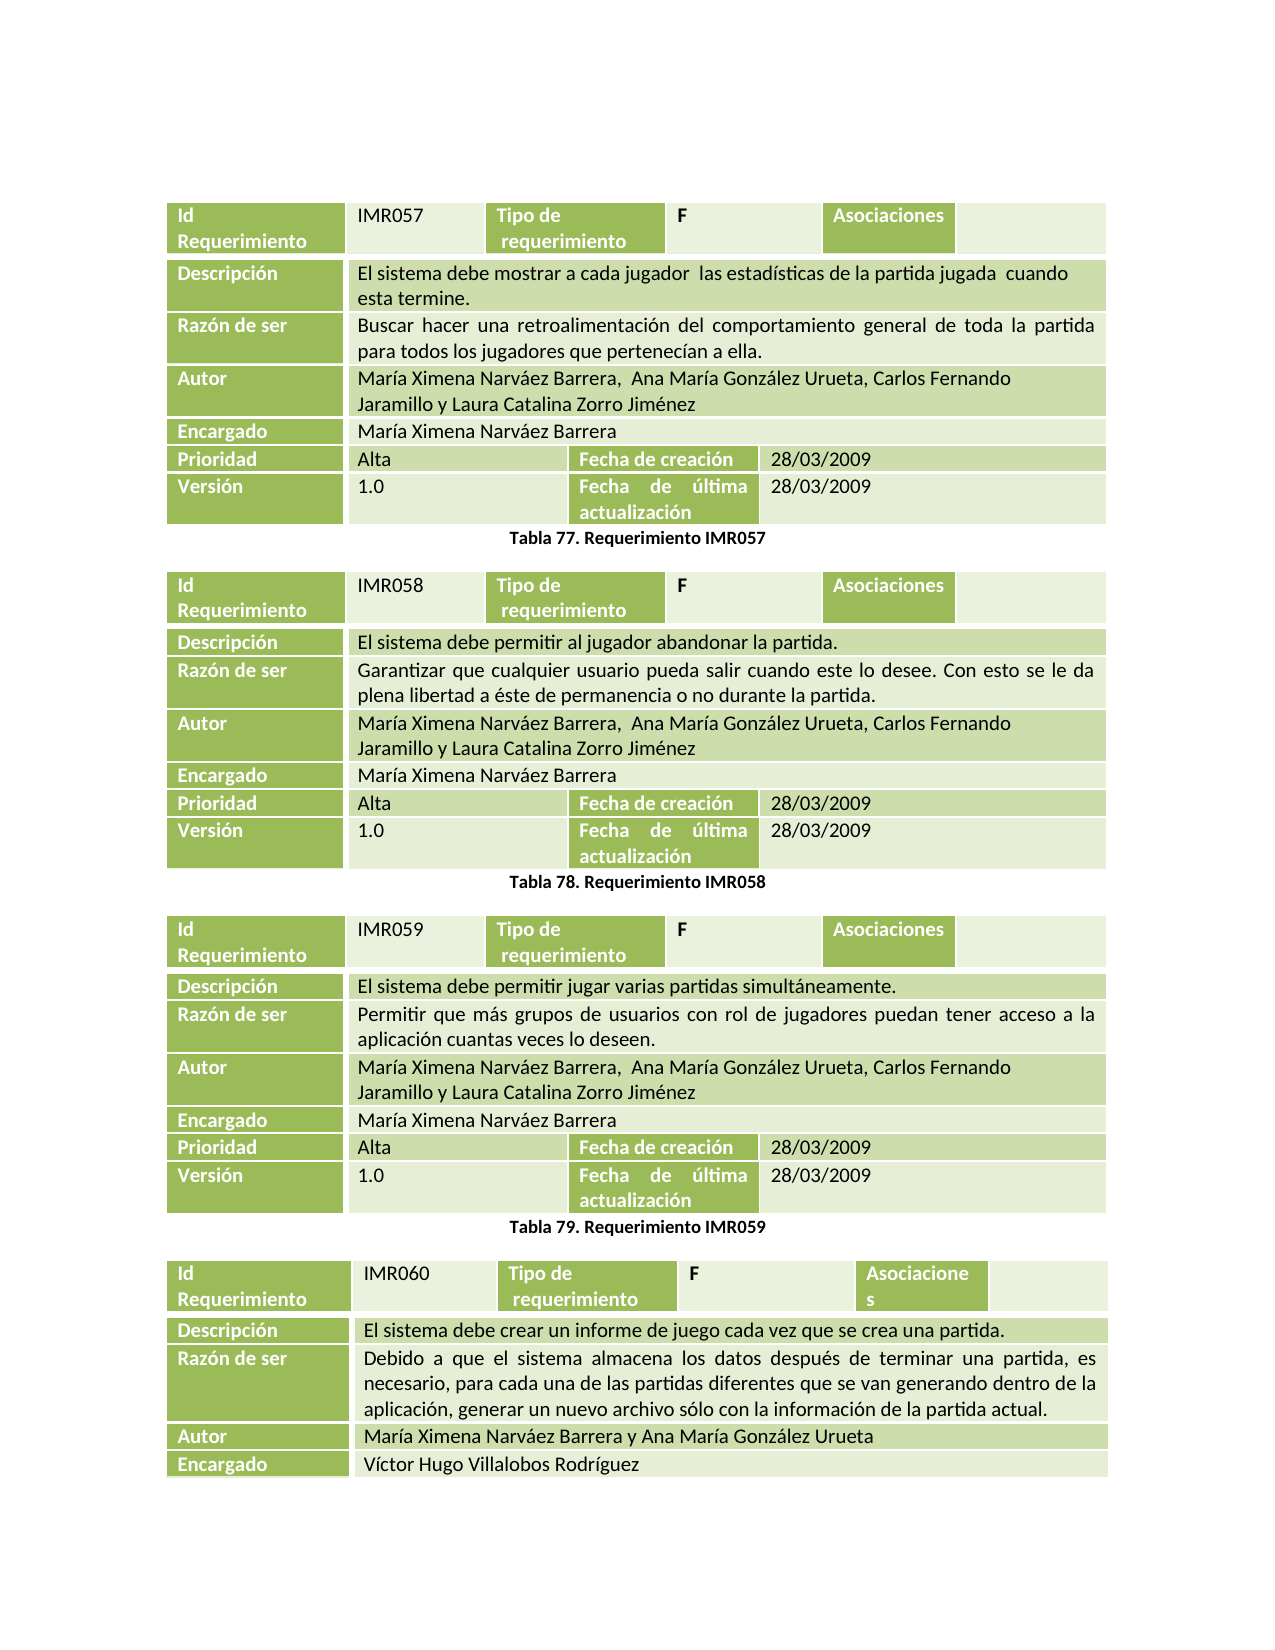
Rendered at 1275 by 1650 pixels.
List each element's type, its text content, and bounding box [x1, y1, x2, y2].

table_cell Fecha de creación [569, 446, 758, 471]
table_cell María Ximena Narváez Barrera [349, 763, 1106, 788]
table_cell Encargado [167, 763, 343, 788]
table_cell Autor [167, 366, 343, 416]
table_cell Prioridad [167, 1134, 343, 1160]
table_cell Víctor Hugo Villalobos Rodríguez [355, 1451, 1108, 1476]
table_header Id Requerimiento [167, 916, 345, 967]
table_cell Encargado [167, 1107, 343, 1132]
table_cell Debido a que el sistema almacena los datos después de terminar una partida, es necesario, para cada una de las partidas diferentes que se van generando dentro de la aplicación, generar un nuevo archivo sólo con la información de la partida actual. [355, 1345, 1108, 1421]
table_header F [667, 572, 821, 623]
table_cell María Ximena Narváez Barrera, Ana María González Urueta, Carlos Fernando Jaramillo y Laura Catalina Zorro Jiménez [349, 710, 1106, 761]
table_header F [667, 203, 821, 253]
table_cell Buscar hacer una retroalimentación del comportamiento general de toda la partida para todos los jugadores que pertenecían a ella. [349, 313, 1106, 363]
table_cell Encargado [167, 1451, 349, 1476]
table_cell María Ximena Narváez Barrera [349, 419, 1106, 444]
table_cell Descripción [167, 260, 343, 311]
table_header IMR057 [347, 203, 484, 253]
table_cell 1.0 [349, 474, 567, 524]
table_cell Alta [349, 1134, 567, 1160]
table_header Tipo de requerimiento [486, 572, 665, 623]
table_cell El sistema debe crear un informe de juego cada vez que se crea una partida. [355, 1318, 1108, 1343]
table_cell 28/03/2009 [760, 1162, 1106, 1213]
table_cell Alta [349, 446, 567, 471]
table_cell María Ximena Narváez Barrera y Ana María González Urueta [355, 1424, 1108, 1449]
table_cell Prioridad [167, 790, 343, 816]
table_cell Fecha de última actualización [569, 1162, 759, 1213]
text Tabla 77. Requerimiento IMR057 [177, 526, 1098, 549]
table_cell 1.0 [349, 818, 567, 868]
table_header [957, 916, 1106, 967]
table_cell Razón de ser [167, 1001, 343, 1052]
table_cell Razón de ser [167, 313, 343, 363]
table_cell Encargado [167, 419, 343, 444]
table_header Asociaciones [823, 916, 955, 967]
table_header F [679, 1261, 854, 1311]
table_header [957, 203, 1106, 253]
table_cell 28/03/2009 [760, 474, 1106, 524]
table_cell Versión [167, 474, 343, 524]
table_cell El sistema debe mostrar a cada jugador las estadísticas de la partida jugada cuando esta termine. [349, 260, 1106, 311]
table_header IMR059 [347, 916, 484, 967]
table_cell María Ximena Narváez Barrera, Ana María González Urueta, Carlos Fernando Jaramillo y Laura Catalina Zorro Jiménez [349, 1054, 1106, 1105]
table_cell María Ximena Narváez Barrera, Ana María González Urueta, Carlos Fernando Jaramillo y Laura Catalina Zorro Jiménez [349, 366, 1106, 416]
table_cell 28/03/2009 [760, 1134, 1106, 1160]
table_cell Autor [167, 710, 343, 761]
table_cell Prioridad [167, 446, 343, 471]
text Tabla 78. Requerimiento IMR058 [177, 871, 1098, 893]
table_cell Versión [167, 1162, 343, 1213]
table_header [957, 572, 1106, 623]
table_cell Autor [167, 1054, 343, 1105]
table_cell Fecha de creación [569, 790, 758, 816]
table_header F [667, 916, 821, 967]
table_header IMR058 [347, 572, 484, 623]
table_cell 28/03/2009 [760, 818, 1106, 868]
table_header Id Requerimiento [167, 572, 345, 623]
table_cell Fecha de última actualización [569, 474, 759, 524]
table_header Tipo de requerimiento [486, 916, 665, 967]
table_cell Descripción [167, 629, 343, 655]
table_cell Garantizar que cualquier usuario pueda salir cuando este lo desee. Con esto se le da plena libertad a éste de permanencia o no durante la partida. [349, 657, 1106, 708]
table_cell María Ximena Narváez Barrera [349, 1107, 1106, 1132]
table_cell Descripción [167, 974, 343, 999]
table_cell El sistema debe permitir al jugador abandonar la partida. [349, 629, 1106, 655]
table_cell Permitir que más grupos de usuarios con rol de jugadores puedan tener acceso a la aplicación cuantas veces lo deseen. [349, 1001, 1106, 1052]
table_cell 1.0 [349, 1162, 567, 1213]
table_cell Alta [349, 790, 567, 816]
table_cell Razón de ser [167, 657, 343, 708]
table_cell Razón de ser [167, 1345, 349, 1421]
table_cell 28/03/2009 [760, 790, 1106, 816]
table_header [990, 1261, 1108, 1311]
table_cell Fecha de creación [569, 1134, 758, 1160]
table_header Asociaciones [823, 203, 955, 253]
table_header Id Requerimiento [167, 203, 345, 253]
table_cell Fecha de última actualización [569, 818, 759, 868]
table_cell El sistema debe permitir jugar varias partidas simultáneamente. [349, 974, 1106, 999]
table_cell Autor [167, 1424, 349, 1449]
table_header Tipo de requerimiento [486, 203, 665, 253]
table_header Asociaciones [856, 1261, 988, 1311]
table_cell Descripción [167, 1318, 349, 1343]
table_cell Versión [167, 818, 343, 868]
table_header Id Requerimiento [167, 1261, 351, 1311]
table_header Asociaciones [823, 572, 955, 623]
table_header Tipo de requerimiento [498, 1261, 677, 1311]
text Tabla 79. Requerimiento IMR059 [177, 1215, 1098, 1238]
table_cell 28/03/2009 [760, 446, 1106, 471]
table_header IMR060 [353, 1261, 496, 1311]
